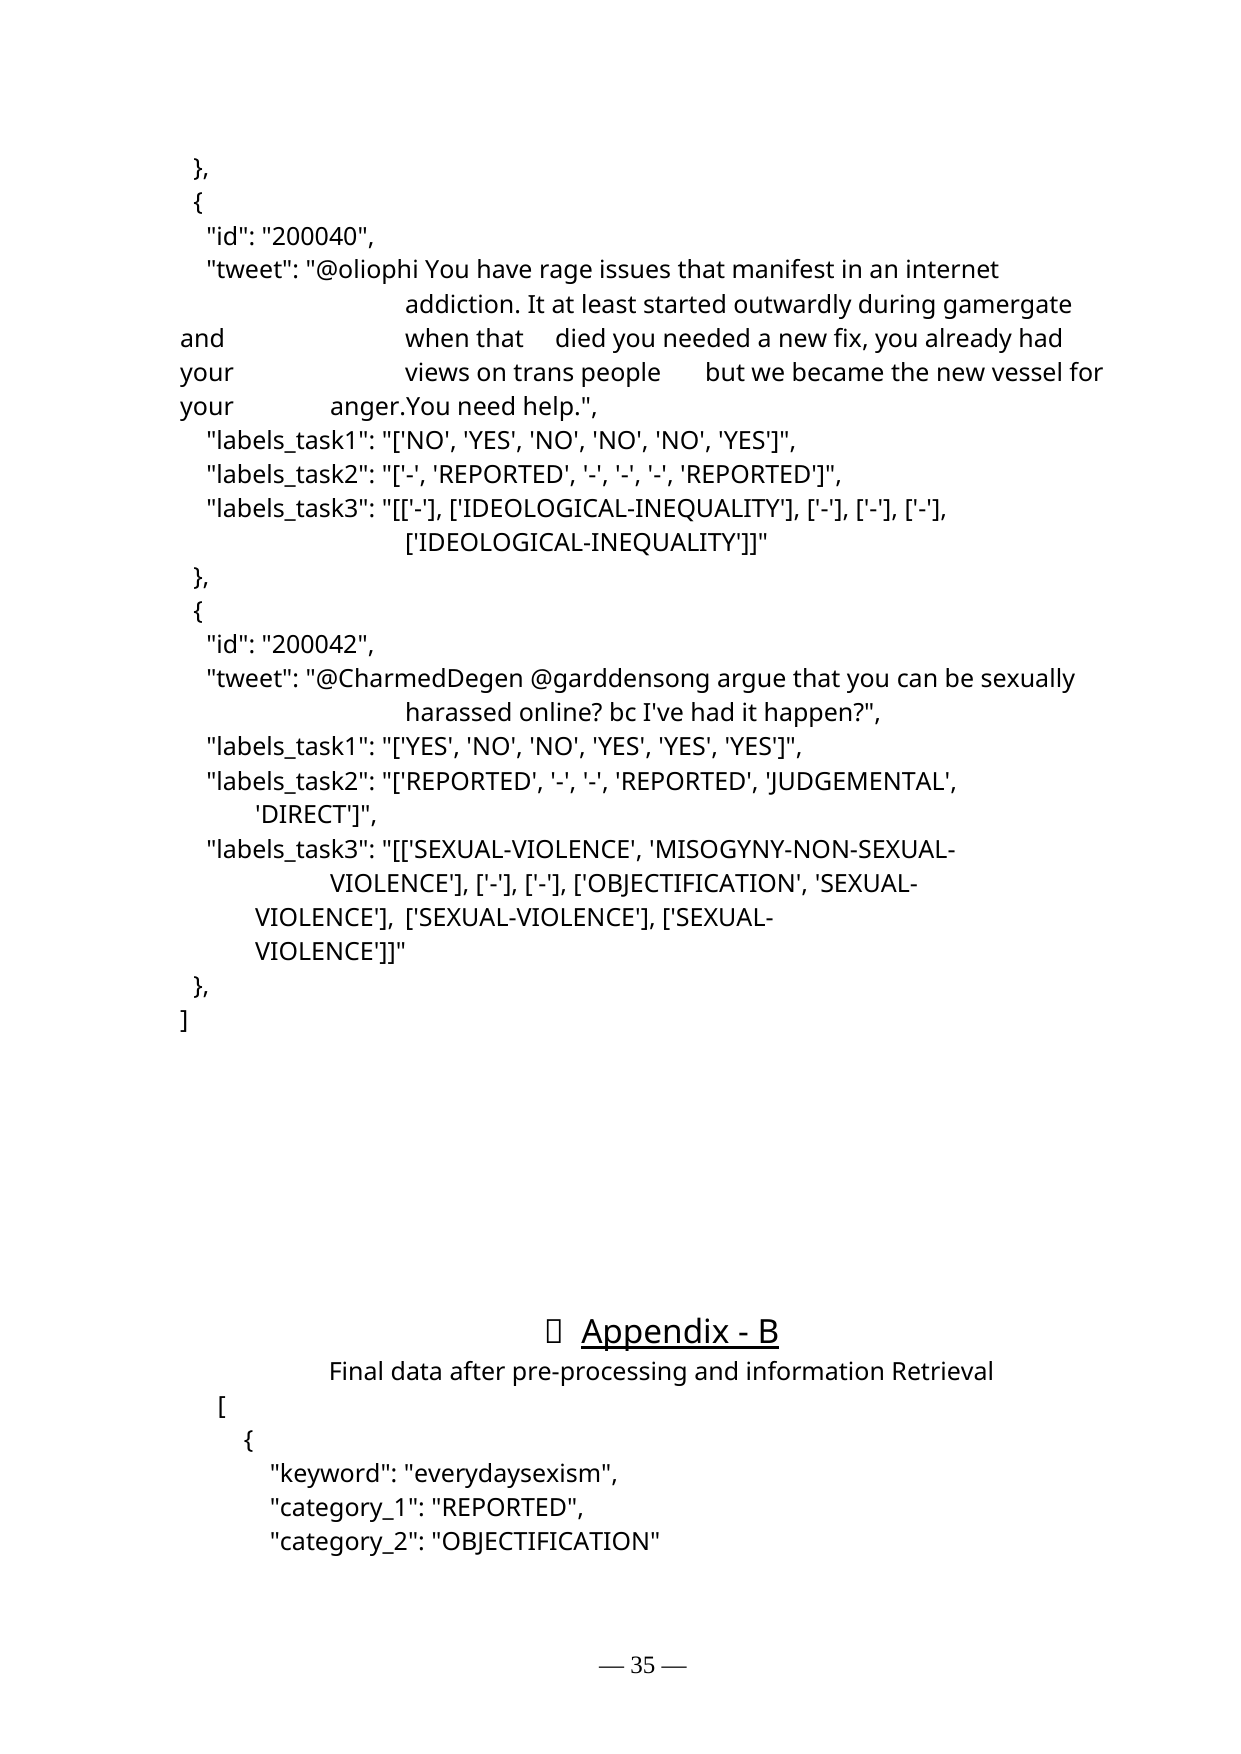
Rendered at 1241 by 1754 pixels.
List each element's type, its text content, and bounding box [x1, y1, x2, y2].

list Final data after pre-processing and information Retrieval [217, 1353, 1105, 1388]
list "keyword": "everydaysexism", [217, 1456, 1105, 1490]
subtitle }, [180, 967, 1105, 1002]
list "category_2": "OBJECTIFICATION" [217, 1524, 1105, 1558]
list Appendix - B [217, 1308, 1105, 1353]
list "category_1": "REPORTED", [217, 1490, 1105, 1524]
subtitle "labels_task2": "['REPORTED', '-', '-', 'REPORTED', 'JUDGEMENTAL', 'DIRECT']", [180, 763, 1105, 831]
subtitle "id": "200040", [180, 218, 1105, 252]
subtitle ] [180, 1002, 1105, 1036]
subtitle "labels_task3": "[['-'], ['IDEOLOGICAL-INEQUALITY'], ['-'], ['-'], ['-'], ['IDEOLOGICAL-INEQUALITY']]" [180, 491, 1105, 559]
subtitle "id": "200042", [180, 627, 1105, 661]
subtitle "labels_task1": "['YES', 'NO', 'NO', 'YES', 'YES', 'YES']", [180, 729, 1105, 763]
list [ [217, 1388, 1105, 1422]
subtitle }, [180, 150, 1105, 184]
subtitle { [180, 593, 1105, 627]
subtitle "tweet": "@CharmedDegen @garddensong argue that you can be sexually harassed online? bc I've had it happen?", [180, 661, 1105, 729]
subtitle "labels_task3": "[['SEXUAL-VIOLENCE', 'MISOGYNY-NON-SEXUAL- VIOLENCE'], ['-'], ['-'], ['OBJECTIFICATION', 'SEXUAL- VIOLENCE'], ['SEXUAL-VIOLENCE'], ['SEXUAL- VIOLENCE']]" [180, 831, 1105, 967]
subtitle }, [180, 559, 1105, 593]
subtitle "tweet": "@oliophi You have rage issues that manifest in an internet addiction. It at least started outwardly during gamergate and when that died you needed a new fix, you already had your views on trans people but we became the new vessel for your anger.You need help.", [180, 252, 1105, 422]
list { [217, 1422, 1105, 1456]
subtitle { [180, 184, 1105, 218]
subtitle "labels_task2": "['-', 'REPORTED', '-', '-', '-', 'REPORTED']", [180, 457, 1105, 491]
subtitle "labels_task1": "['NO', 'YES', 'NO', 'NO', 'NO', 'YES']", [180, 422, 1105, 457]
